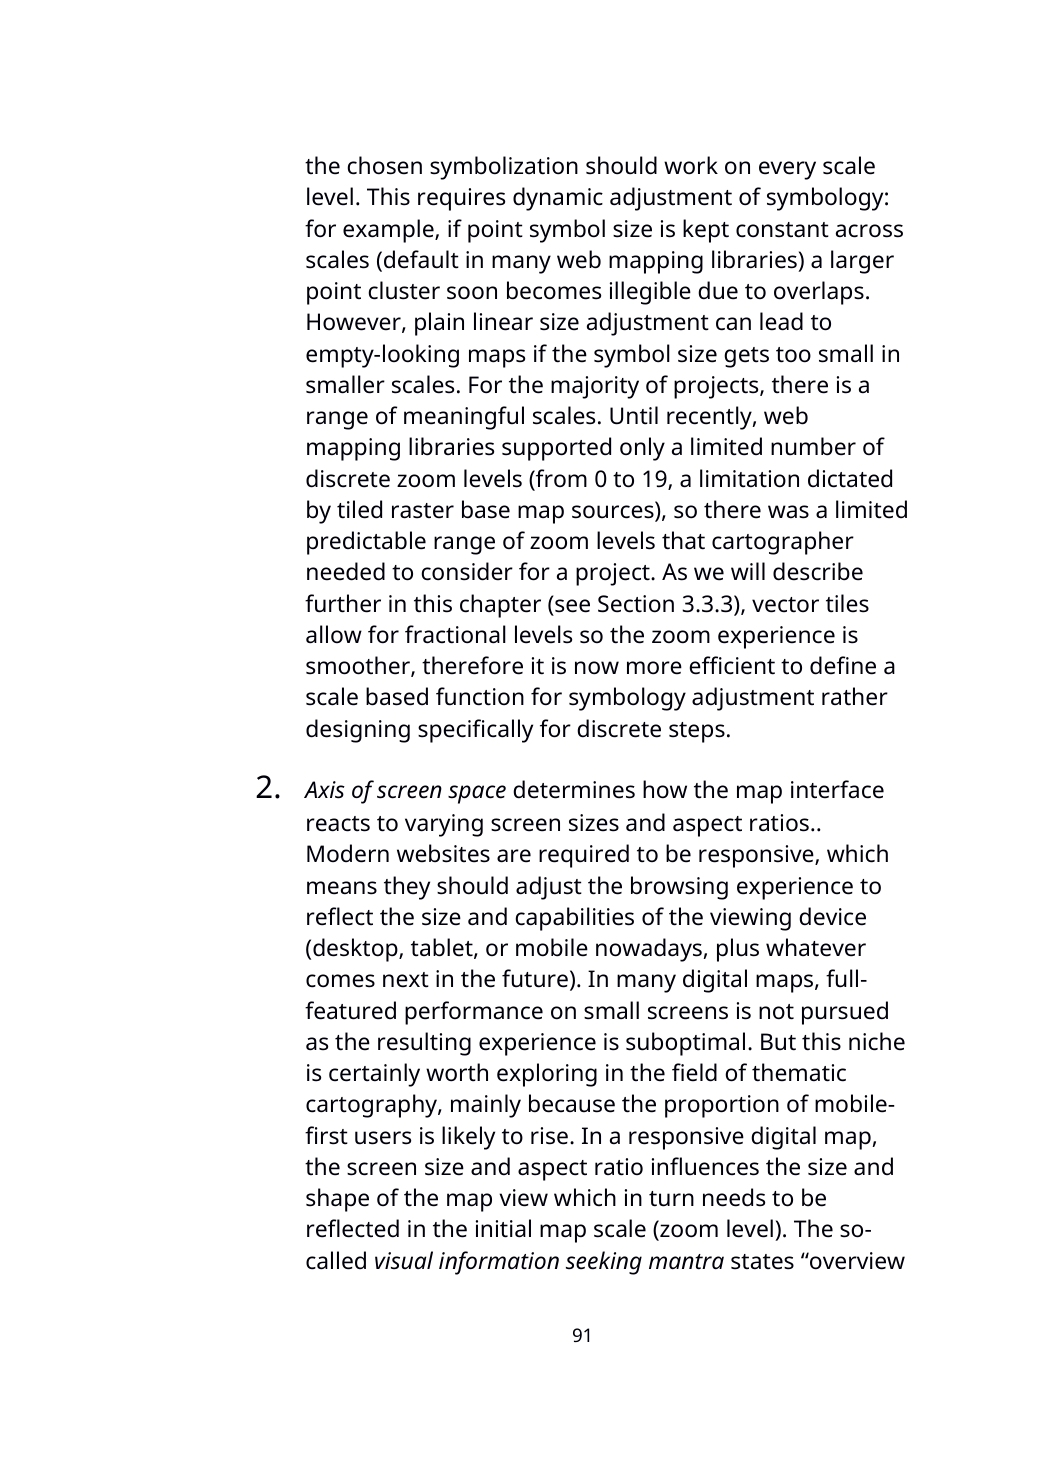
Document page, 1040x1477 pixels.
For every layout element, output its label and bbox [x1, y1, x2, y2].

list [255, 764, 910, 1276]
list [255, 150, 910, 744]
